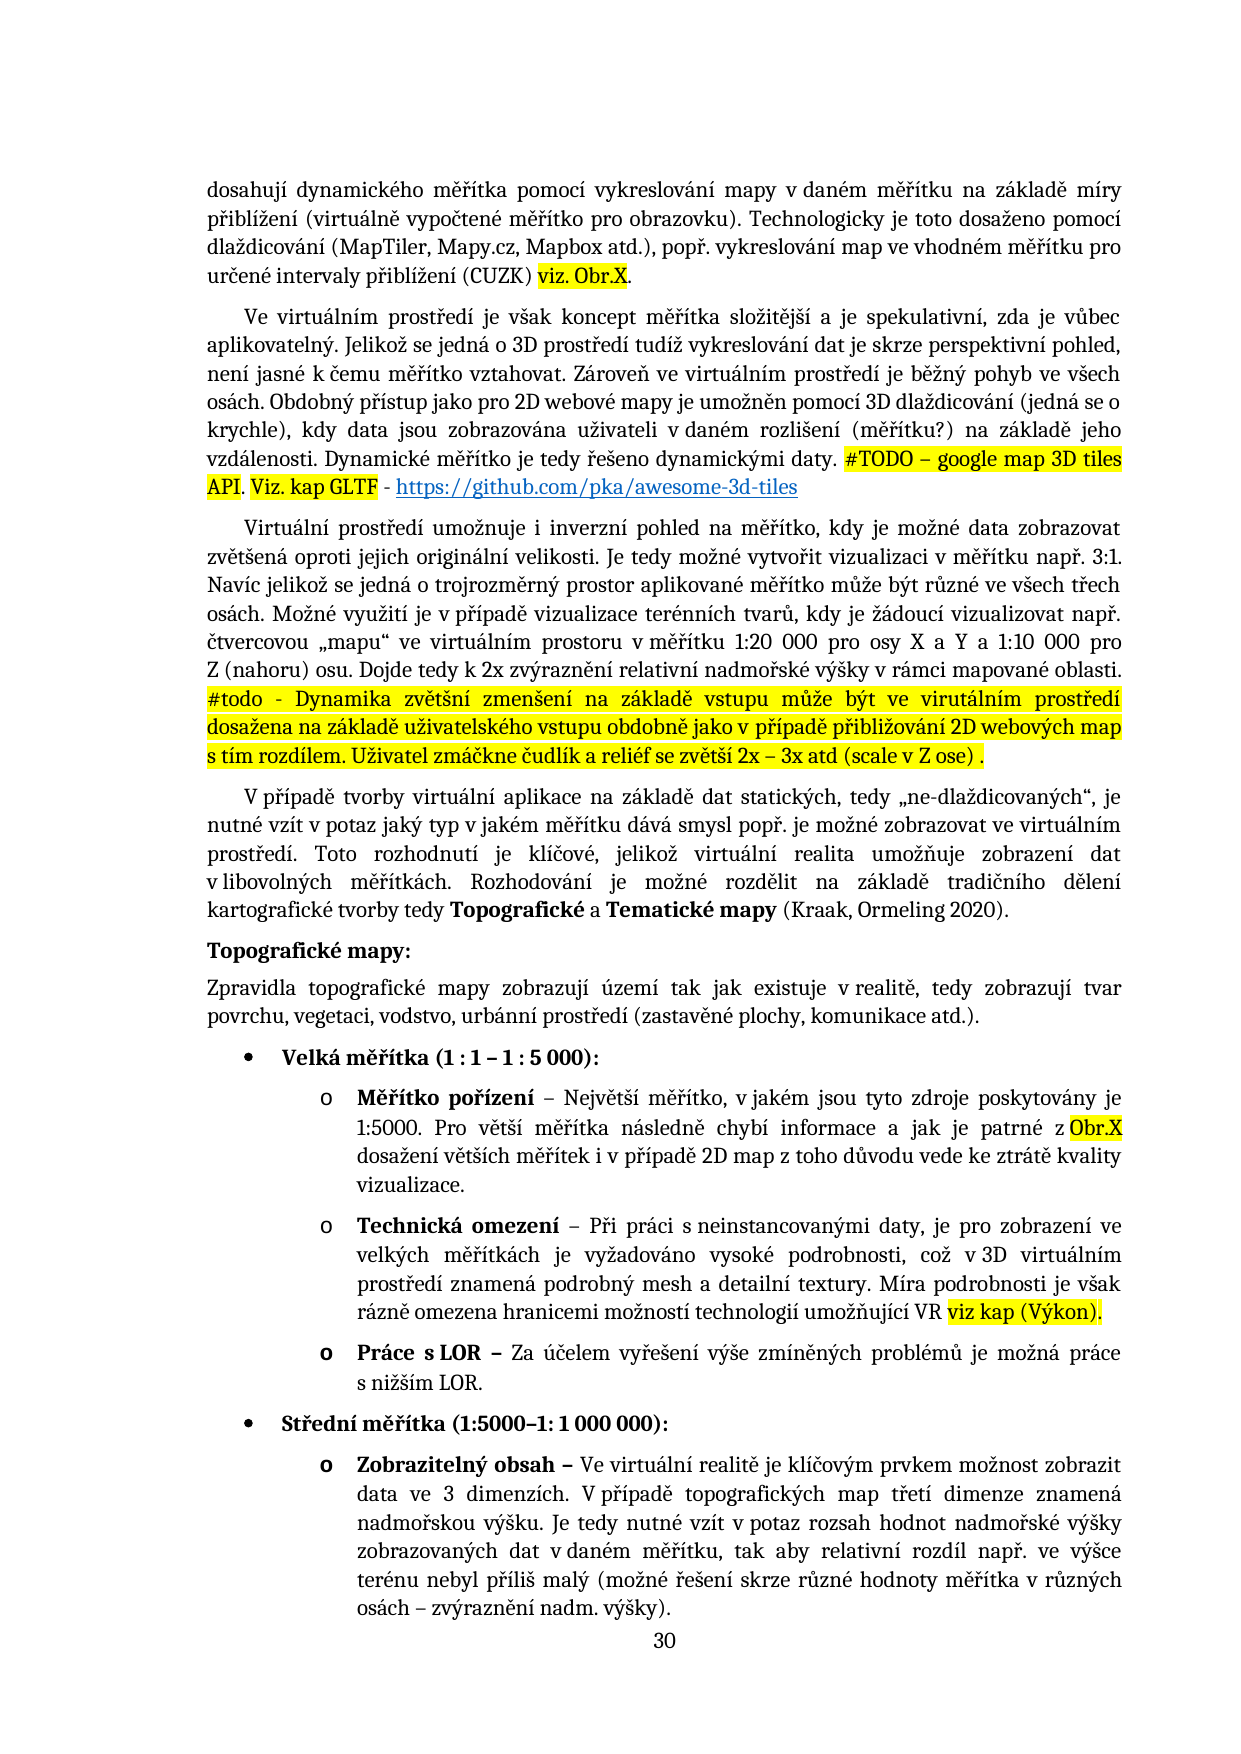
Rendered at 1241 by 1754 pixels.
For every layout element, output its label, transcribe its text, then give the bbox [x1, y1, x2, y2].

list Střední měřítka (1:5000–1: 1 000 000): [244, 1411, 1122, 1437]
list Velká měřítka (1 : 1 – 1 : 5 000): [244, 1044, 1122, 1071]
list Měřítko pořízení – Největší měřítko, v jakém jsou tyto zdroje poskytovány je 1:5000. Pro větší měřítka následně chybí informace a jak je patrné z Obr.X dosažení větších měřítek i v případě 2D map z toho důvodu vede ke ztrátě kvality vizualizace. [319, 1085, 1122, 1198]
list Práce s LOR – Za účelem vyřešení výše zmíněných problémů je možná práce s nižším LOR. [319, 1340, 1122, 1396]
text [207, 177, 1122, 289]
list Zobrazitelný obsah – Ve virtuální realitě je klíčovým prvkem možnost zobrazit data ve 3 dimenzích. V případě topografických map třetí dimenze znamená nadmořskou výšku. Je tedy nutné vzít v potaz rozsah hodnot nadmořské výšky zobrazovaných dat v daném měřítku, tak aby relativní rozdíl např. ve výšce terénu nebyl příliš malý (možné řešení skrze různé hodnoty měřítka v různých osách – zvýraznění nadm. výšky). [319, 1451, 1122, 1621]
text V případě tvorby virtuální aplikace na základě dat statických, tedy „ne-dlaždicovaných“, je nutné vzít v potaz jaký typ v jakém měřítku dává smysl popř. je možné zobrazovat ve virtuálním prostředí. Toto rozhodnutí je klíčové, jelikož virtuální realita umožňuje zobrazení dat v libovolných měřítkách. Rozhodování je možné rozdělit na základě tradičního dělení kartografické tvorby tedy Topografické a Tematické mapy (Kraak, Ormeling 2020). [207, 783, 1122, 923]
list Technická omezení – Při práci s neinstancovanými daty, je pro zobrazení ve velkých měřítkách je vyžadováno vysoké podrobnosti, což v 3D virtuálním prostředí znamená podrobný mesh a detailní textury. Míra podrobnosti je však rázně omezena hranicemi možností technologií umožňující VR viz kap (Výkon). [319, 1213, 1122, 1325]
text Zpravidla topografické mapy zobrazují území tak jak existuje v realitě, tedy zobrazují tvar povrchu, vegetaci, vodstvo, urbánní prostředí (zastavěné plochy, komunikace atd.). [207, 975, 1122, 1030]
text Topografické mapy: [207, 938, 1122, 964]
text Virtuální prostředí umožnuje i inverzní pohled na měřítko, kdy je možné data zobrazovat zvětšená oproti jejich originální velikosti. Je tedy možné vytvořit vizualizaci v měřítku např. 3:1. Navíc jelikož se jedná o trojrozměrný prostor aplikované měřítko může být různé ve všech třech osách. Možné využití je v případě vizualizace terénních tvarů, kdy je žádoucí vizualizovat např. čtvercovou „mapu“ ve virtuálním prostoru v měřítku 1:20 000 pro osy X a Y a 1:10 000 pro Z (nahoru) osu. Dojde tedy k 2x zvýraznění relativní nadmořské výšky v rámci mapované oblasti. #todo - Dynamika zvětšní zmenšení na základě vstupu může být ve virutálním prostředí dosažena na základě uživatelského vstupu obdobně jako v případě přibližování 2D webových map s tím rozdílem. Uživatel zmáčkne čudlík a reliéf se zvětší 2x – 3x atd (scale v Z ose) . [207, 515, 1122, 686]
text Ve virtuálním prostředí je však koncept měřítka složitější a je spekulativní, zda je vůbec aplikovatelný. Jelikož se jedná o 3D prostředí tudíž vykreslování dat je skrze perspektivní pohled, není jasné k čemu měřítko vztahovat. Zároveň ve virtuálním prostředí je běžný pohyb ve všech osách. Obdobný přístup jako pro 2D webové mapy je umožněn pomocí 3D dlaždicování (jedná se o krychle), kdy data jsou zobrazována uživateli v daném rozlišení (měřítku?) na základě jeho vzdálenosti. Dynamické měřítko je tedy řešeno dynamickými daty. #TODO – google map 3D tiles API. Viz. kap GLTF - https://github.com/pka/awesome-3d-tiles [207, 303, 1122, 500]
